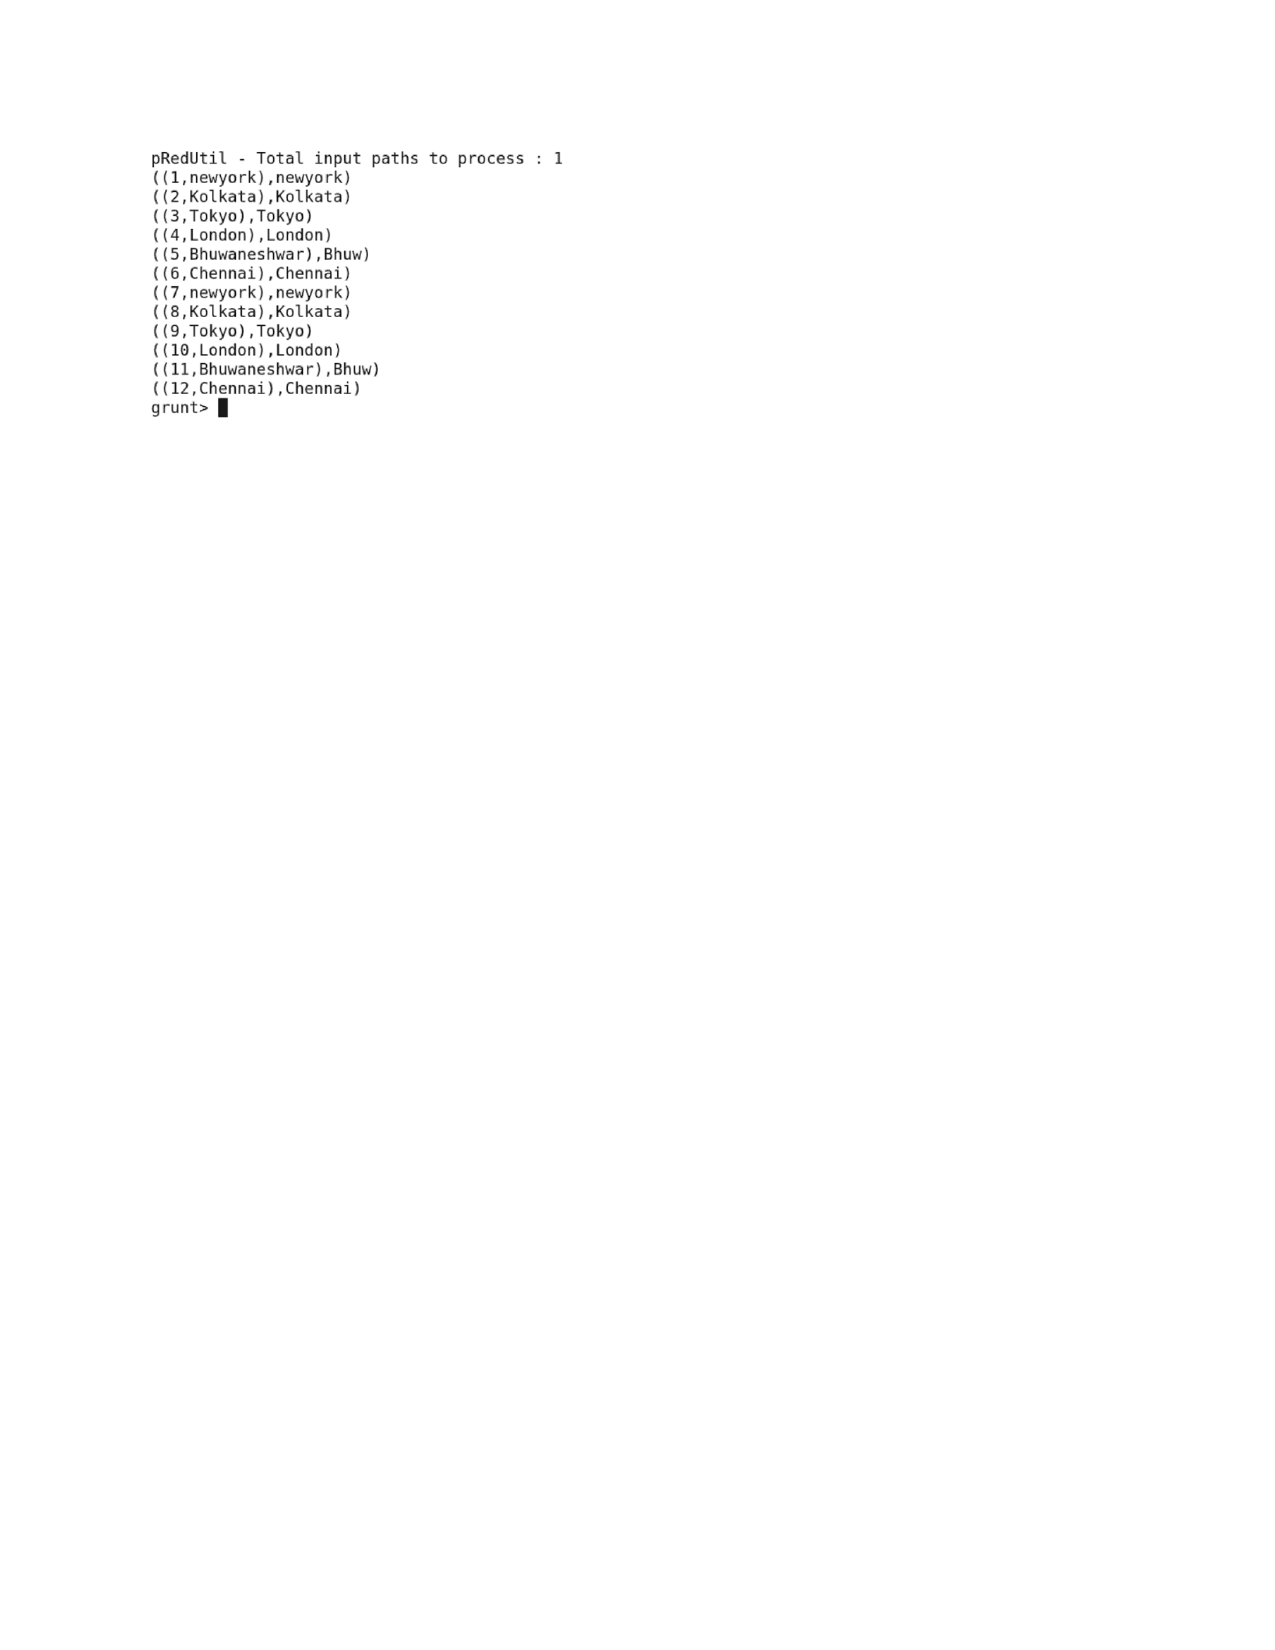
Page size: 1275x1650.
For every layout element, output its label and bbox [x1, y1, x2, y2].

picture [150, 150, 1010, 423]
